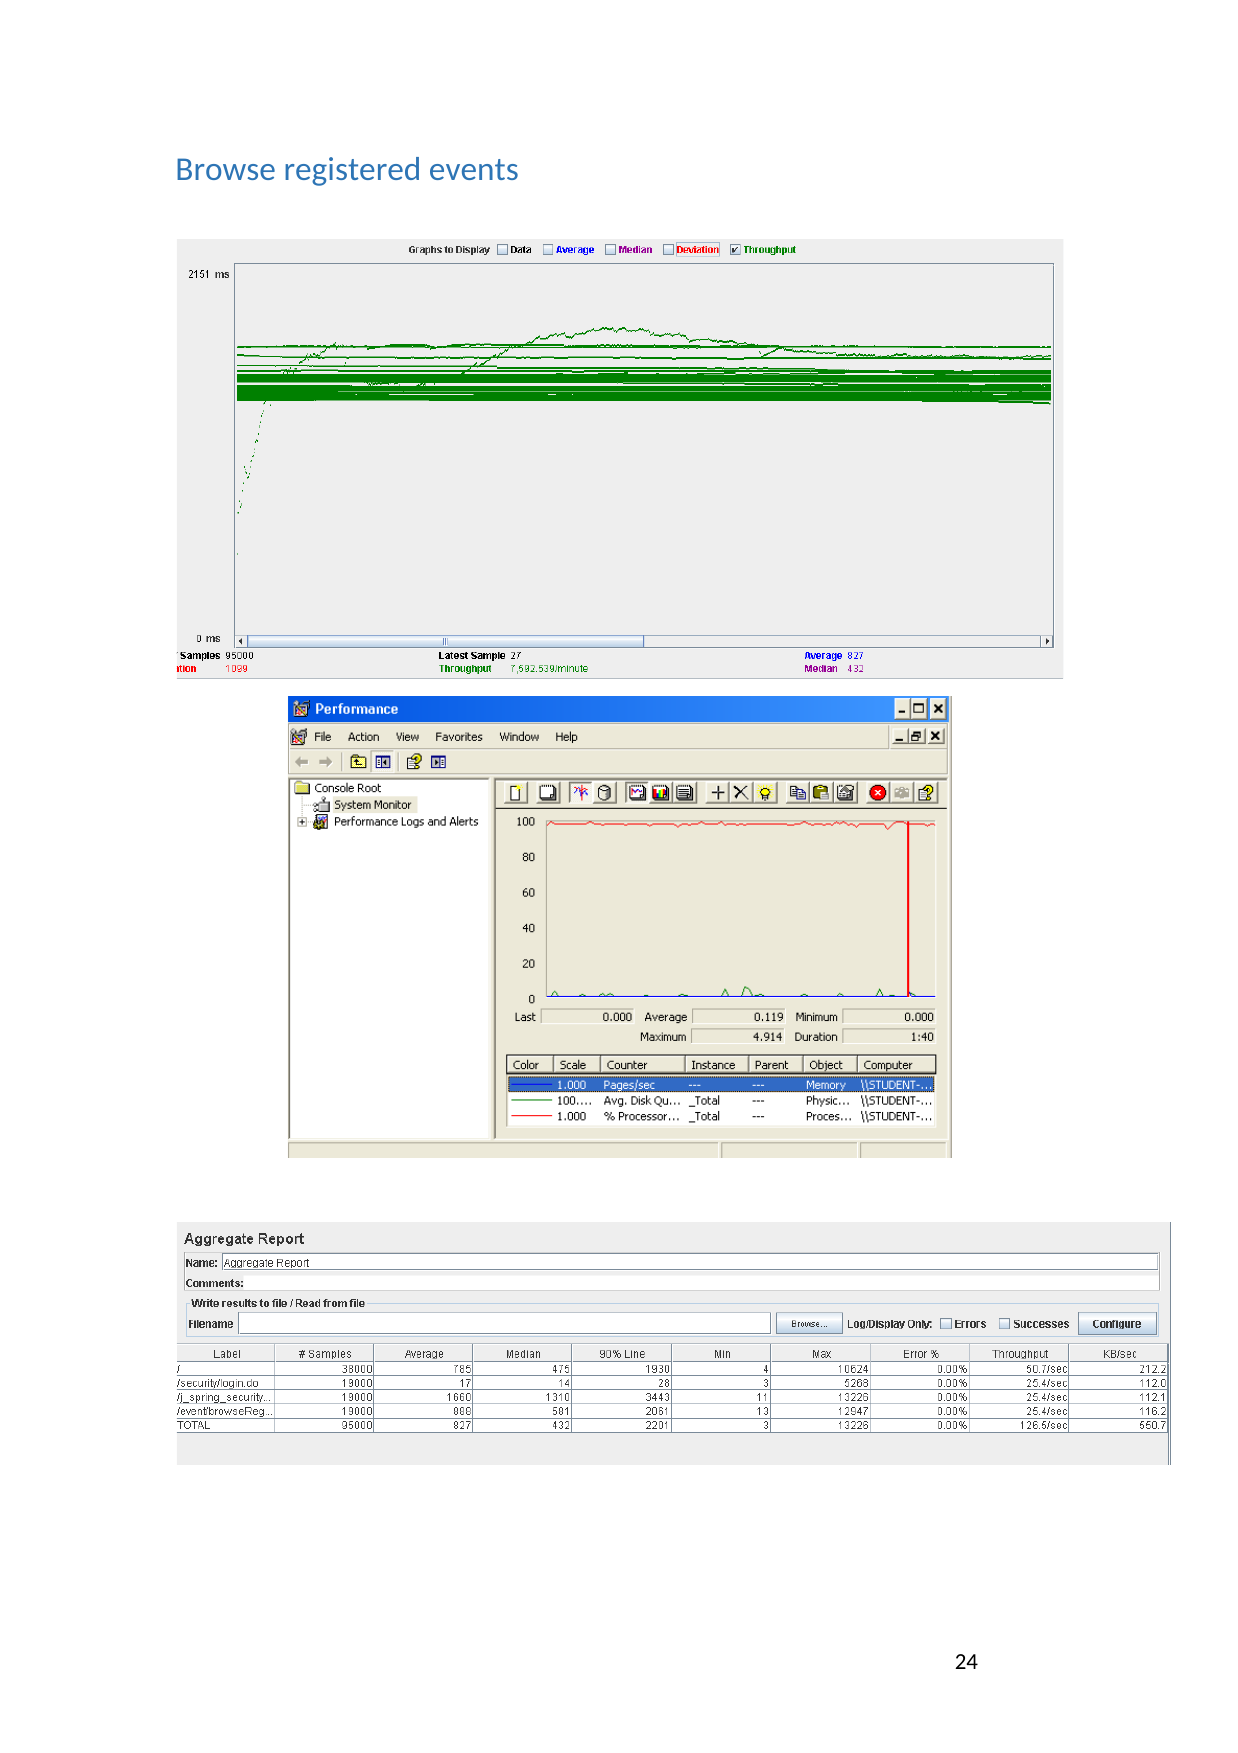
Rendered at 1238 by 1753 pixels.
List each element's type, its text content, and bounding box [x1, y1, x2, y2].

picture [176, 239, 1064, 679]
subtitle Browse registered events [175, 148, 1063, 188]
picture [287, 696, 952, 1158]
picture [176, 1222, 1173, 1465]
